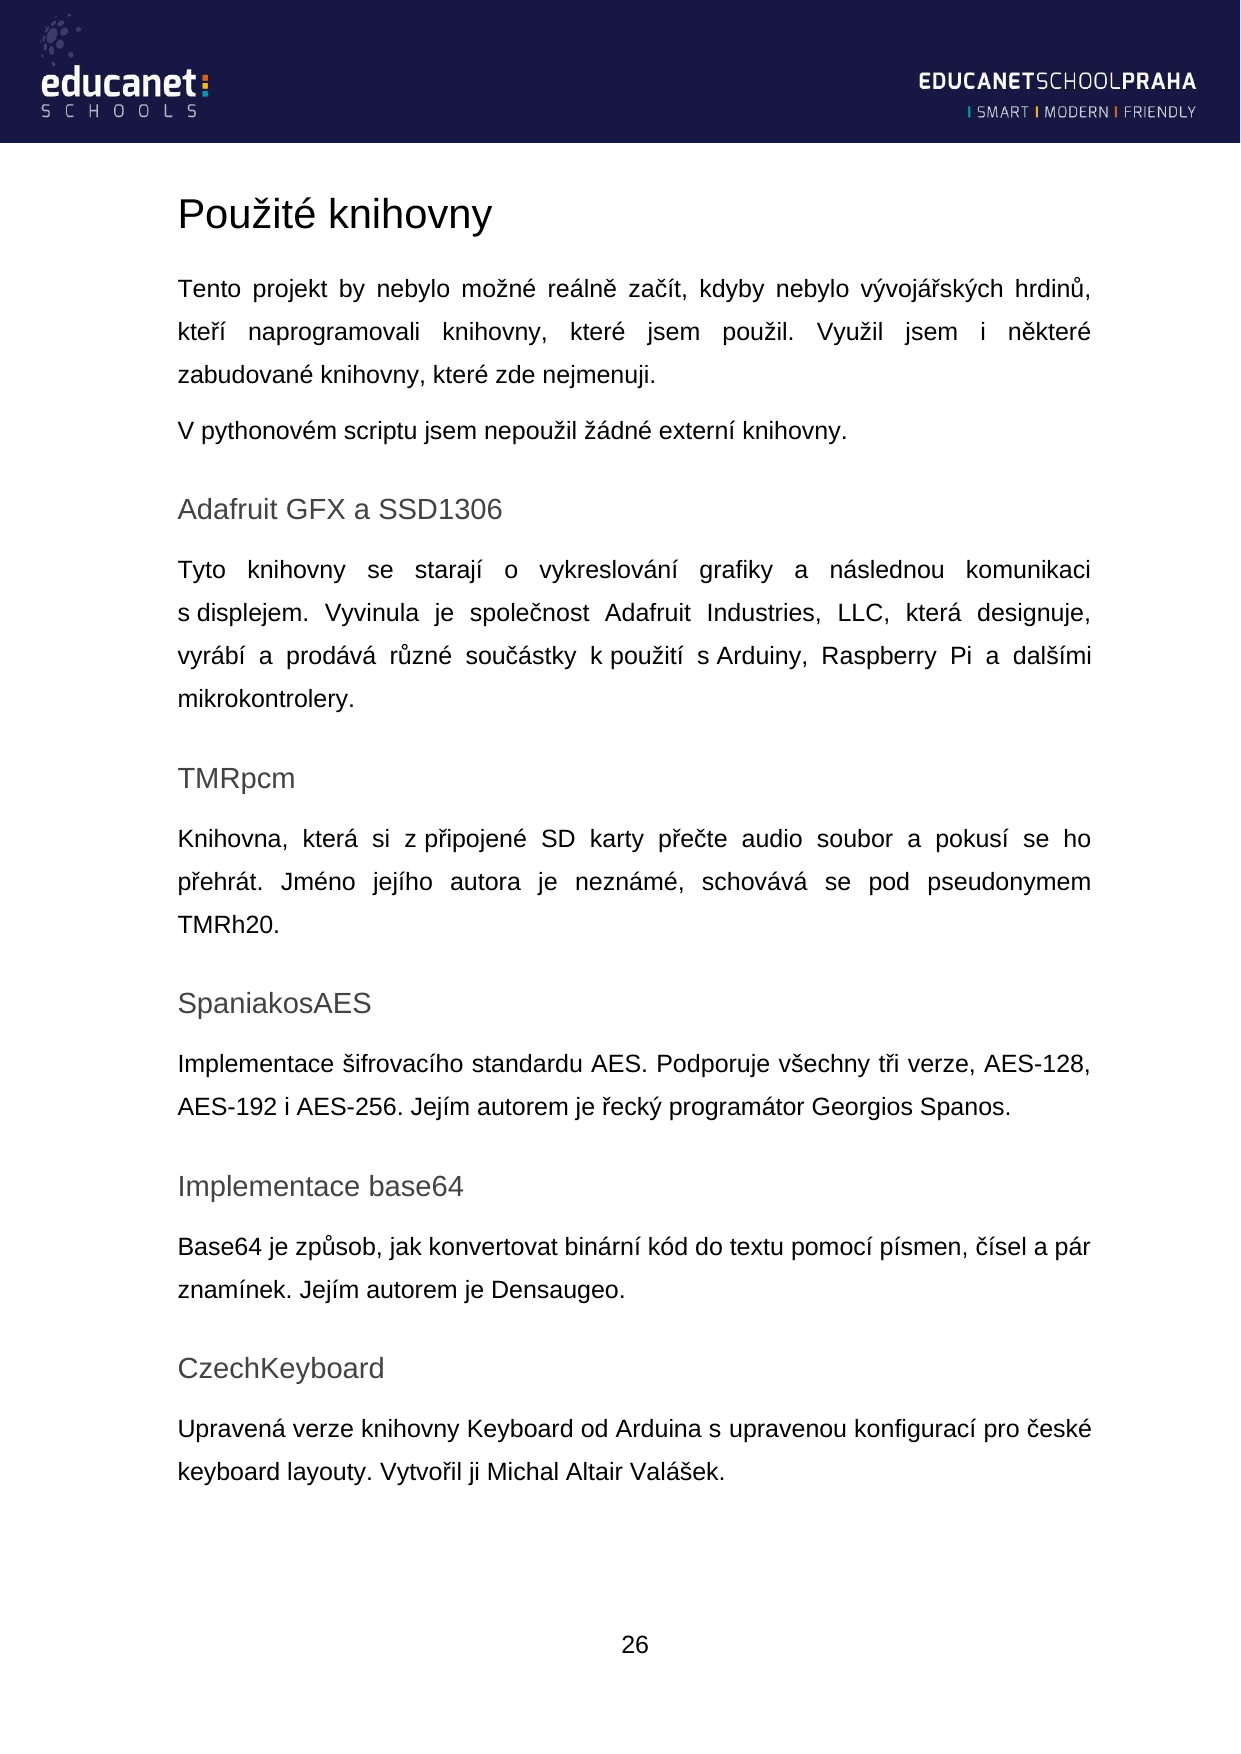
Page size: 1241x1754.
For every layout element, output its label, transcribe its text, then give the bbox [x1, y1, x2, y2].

subtitle CzechKeyboard [177, 1351, 1092, 1384]
text Tento projekt by nebylo možné reálně začít, kdyby nebylo vývojářských hrdinů, kteří naprogramovali knihovny, které jsem použil. Využil jsem i některé zabudované knihovny, které zde nejmenuji. [177, 274, 1092, 389]
subtitle TMRpcm [177, 761, 1092, 794]
text Base64 je způsob, jak konvertovat binární kód do textu pomocí písmen, čísel a pár znamínek. Jejím autorem je Densaugeo. [177, 1231, 1092, 1303]
text Knihovna, která si z připojené SD karty přečte audio soubor a pokusí se ho přehrát. Jméno jejího autora je neznámé, schovává se pod pseudonymem TMRh20. [177, 823, 1092, 938]
text Implementace šifrovacího standardu AES. Podporuje všechny tři verze, AES-128, AES-192 i AES-256. Jejím autorem je řecký programátor Georgios Spanos. [177, 1049, 1092, 1121]
text Tyto knihovny se starají o vykreslování grafiky a následnou komunikaci s displejem. Vyvinula je společnost Adafruit Industries, LLC, která designuje, vyrábí a prodává různé součástky k použití s Arduiny, Raspberry Pi a dalšími mikrokontrolery. [177, 555, 1092, 713]
text V pythonovém scriptu jsem nepoužil žádné externí knihovny. [177, 416, 1092, 444]
subtitle SpaniakosAES [177, 986, 1092, 1020]
subtitle Použité knihovny [177, 189, 1092, 237]
subtitle Implementace base64 [177, 1169, 1092, 1202]
text Upravená verze knihovny Keyboard od Arduina s upravenou konfigurací pro české keyboard layouty. Vytvořil ji Michal Altair Valášek. [177, 1414, 1092, 1486]
picture [0, 0, 1241, 143]
subtitle Adafruit GFX a SSD1306 [177, 492, 1092, 526]
